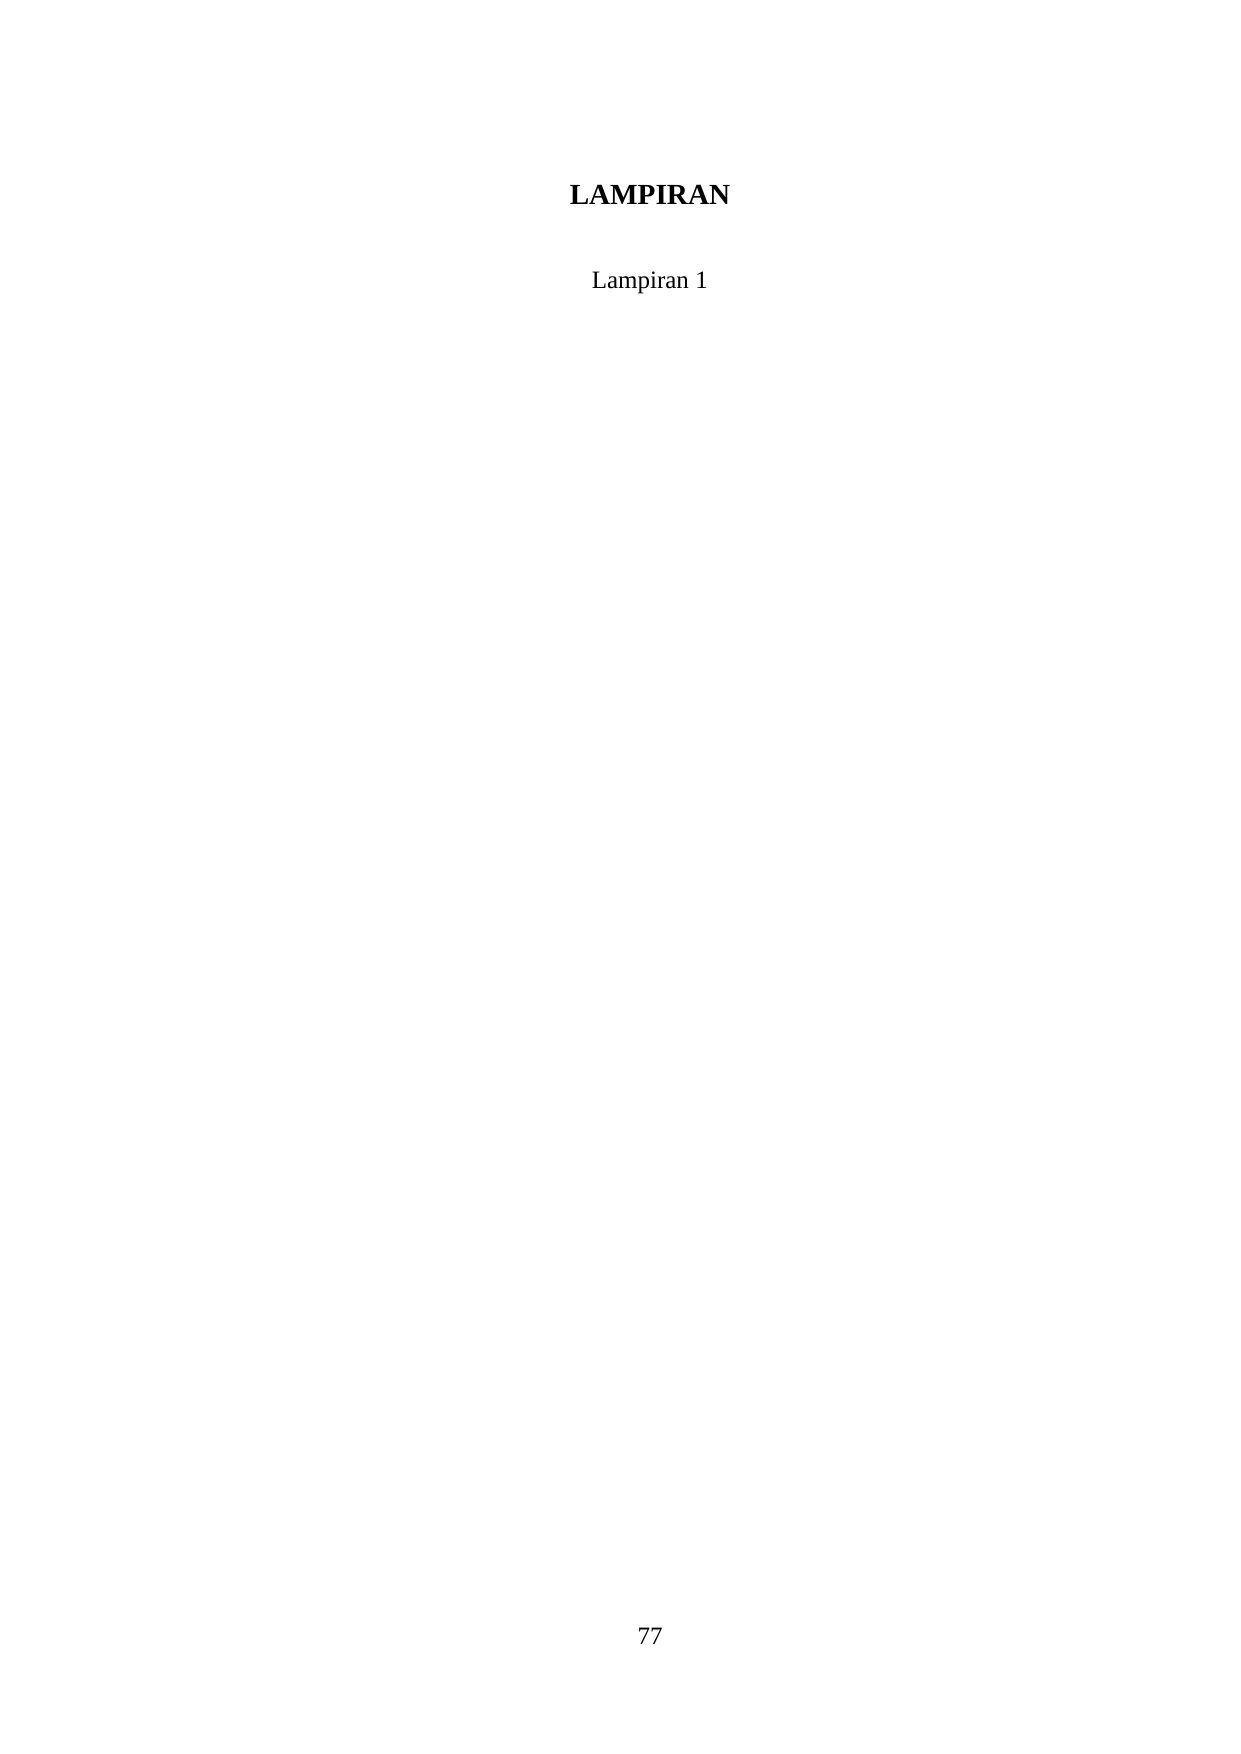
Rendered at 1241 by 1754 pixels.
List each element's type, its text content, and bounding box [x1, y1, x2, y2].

subtitle LAMPIRAN [236, 177, 1063, 211]
text Lampiran 1 [236, 265, 1063, 294]
